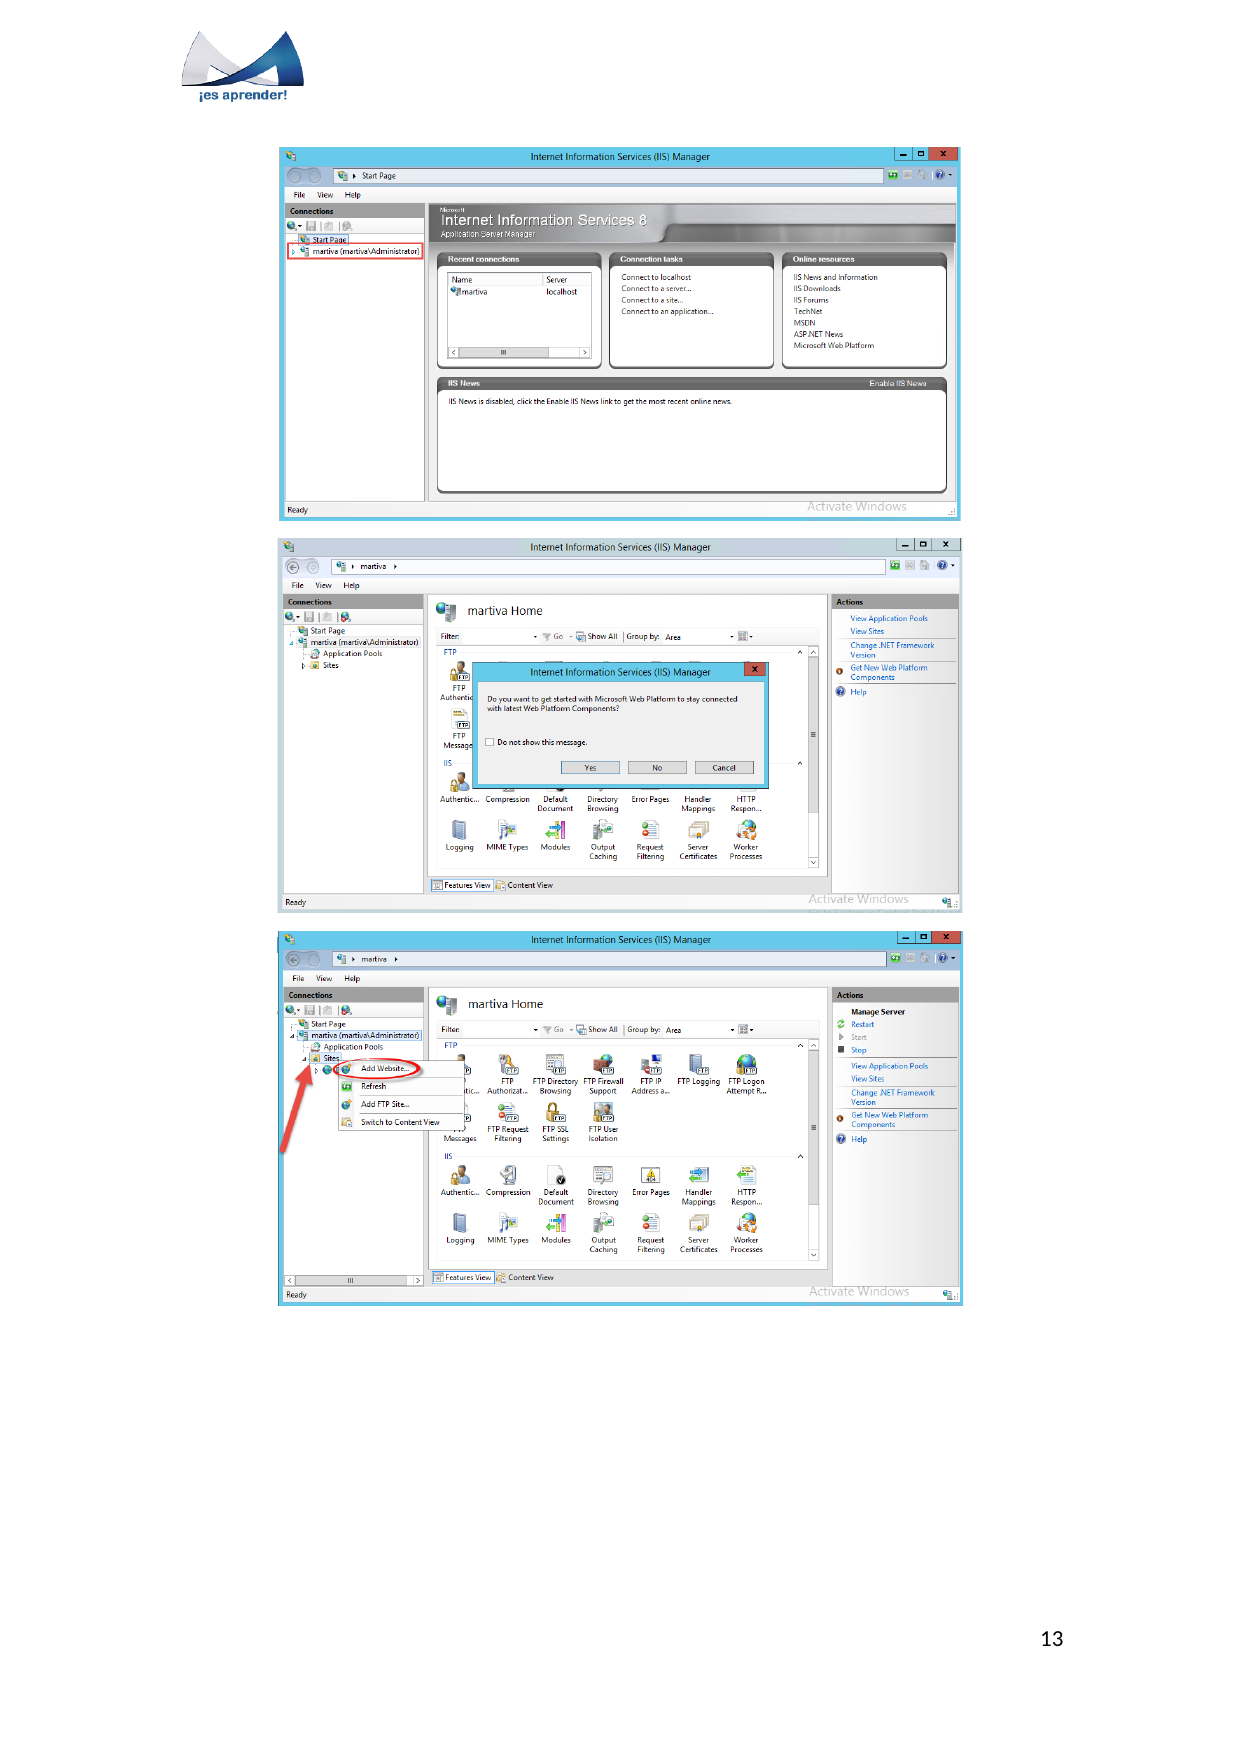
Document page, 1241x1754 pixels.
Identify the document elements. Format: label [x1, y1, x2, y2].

picture [176, 29, 308, 104]
picture [279, 147, 961, 521]
picture [277, 538, 963, 913]
picture [277, 931, 964, 1306]
